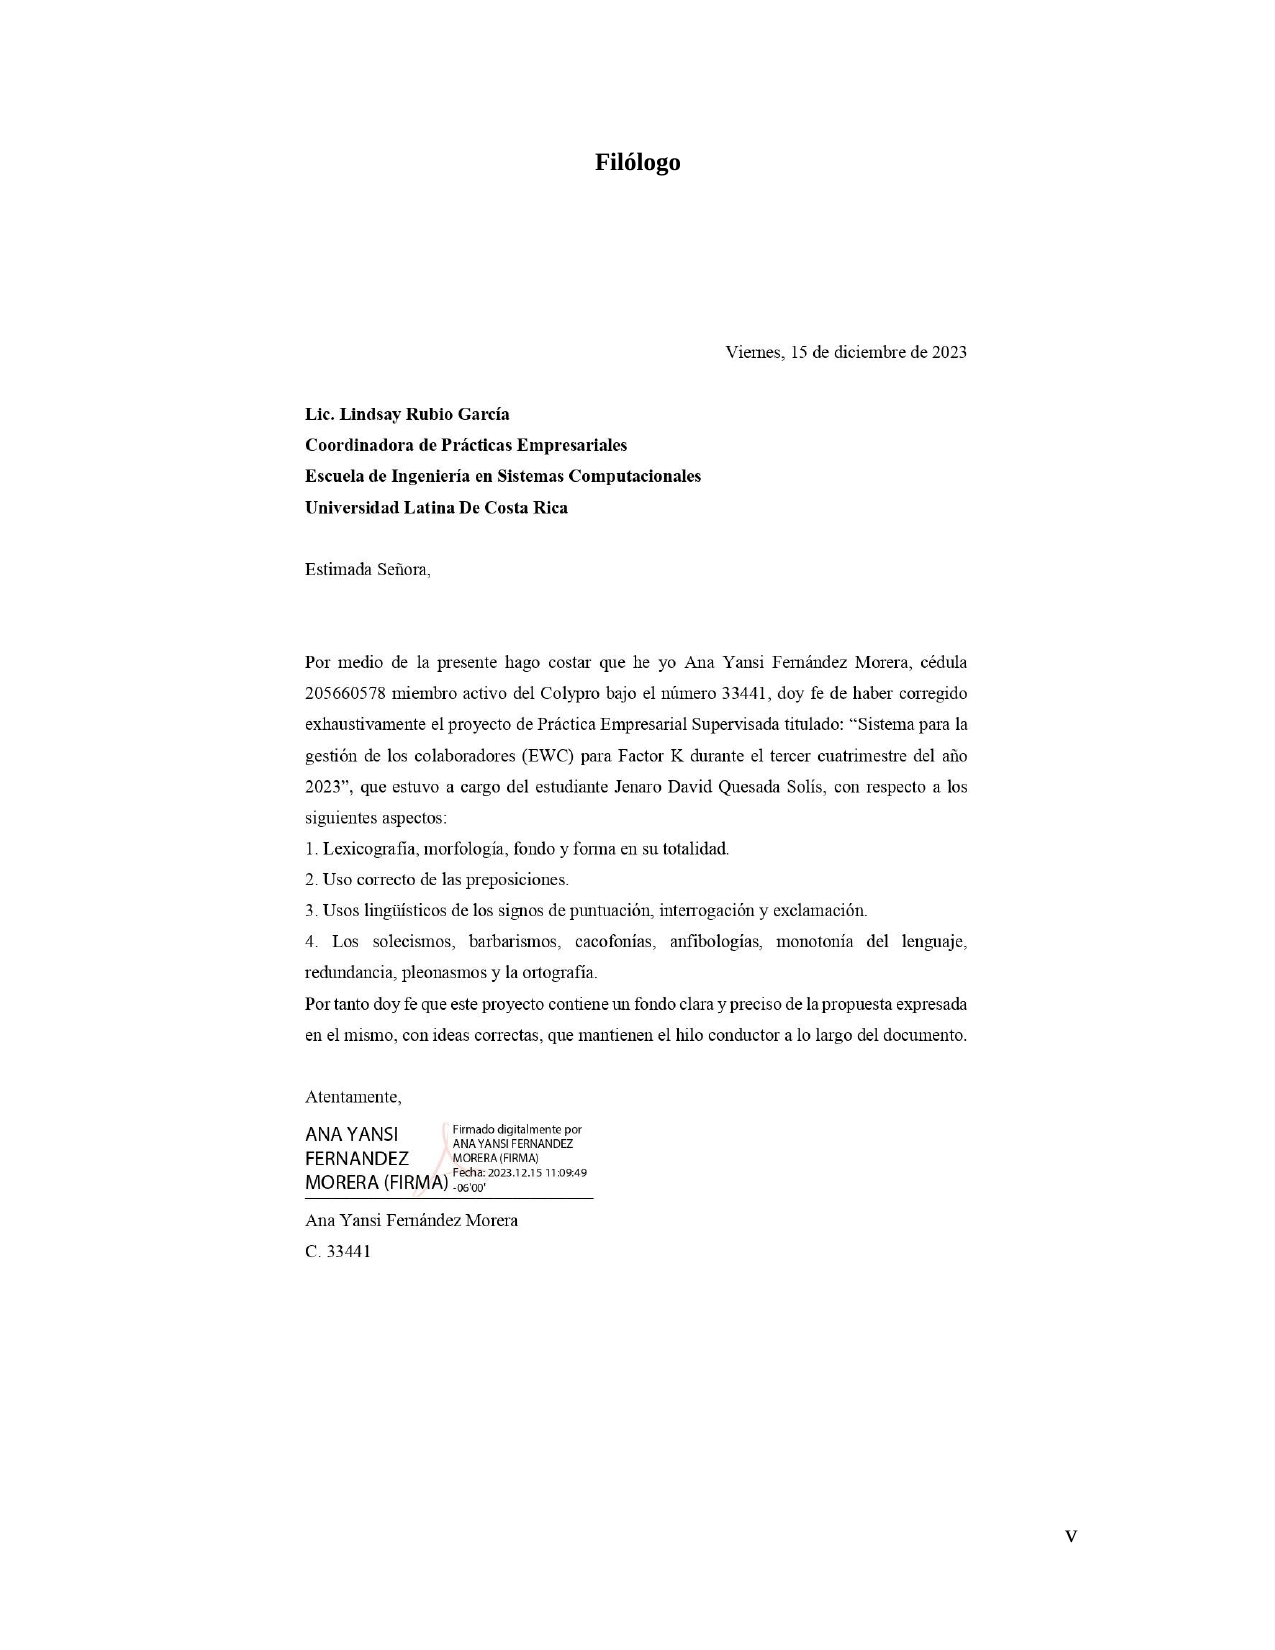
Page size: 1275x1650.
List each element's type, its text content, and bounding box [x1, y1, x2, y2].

subtitle Filólogo [194, 147, 1081, 176]
picture [304, 344, 972, 1259]
